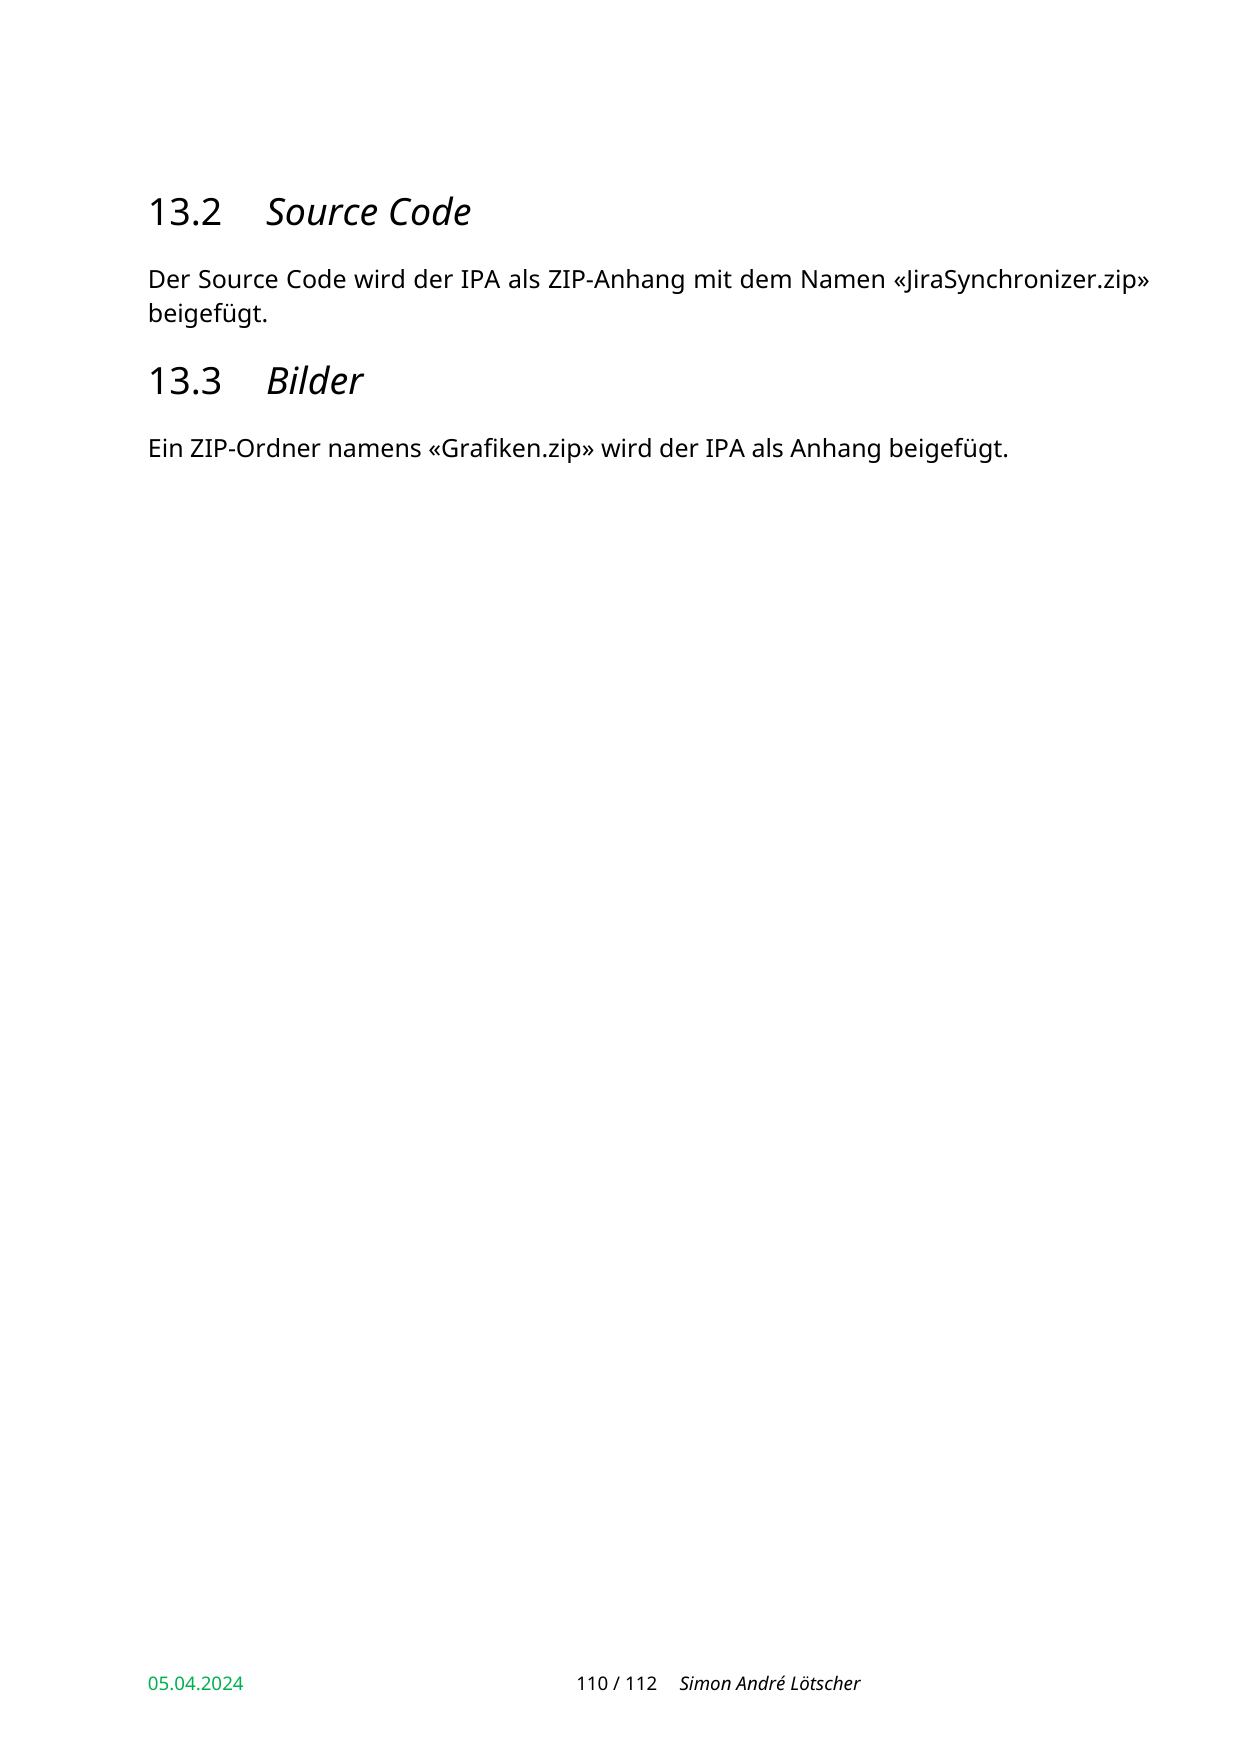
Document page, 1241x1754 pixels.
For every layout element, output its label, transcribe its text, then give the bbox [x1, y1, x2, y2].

text Ein ZIP-Ordner namens «Grafiken.zip» wird der IPA als Anhang beigefügt. [148, 431, 1152, 464]
text Bilder [148, 354, 1152, 406]
text Der Source Code wird der IPA als ZIP-Anhang mit dem Namen «JiraSynchronizer.zip» beigefügt. [148, 261, 1152, 329]
text Source Code [148, 185, 1152, 236]
